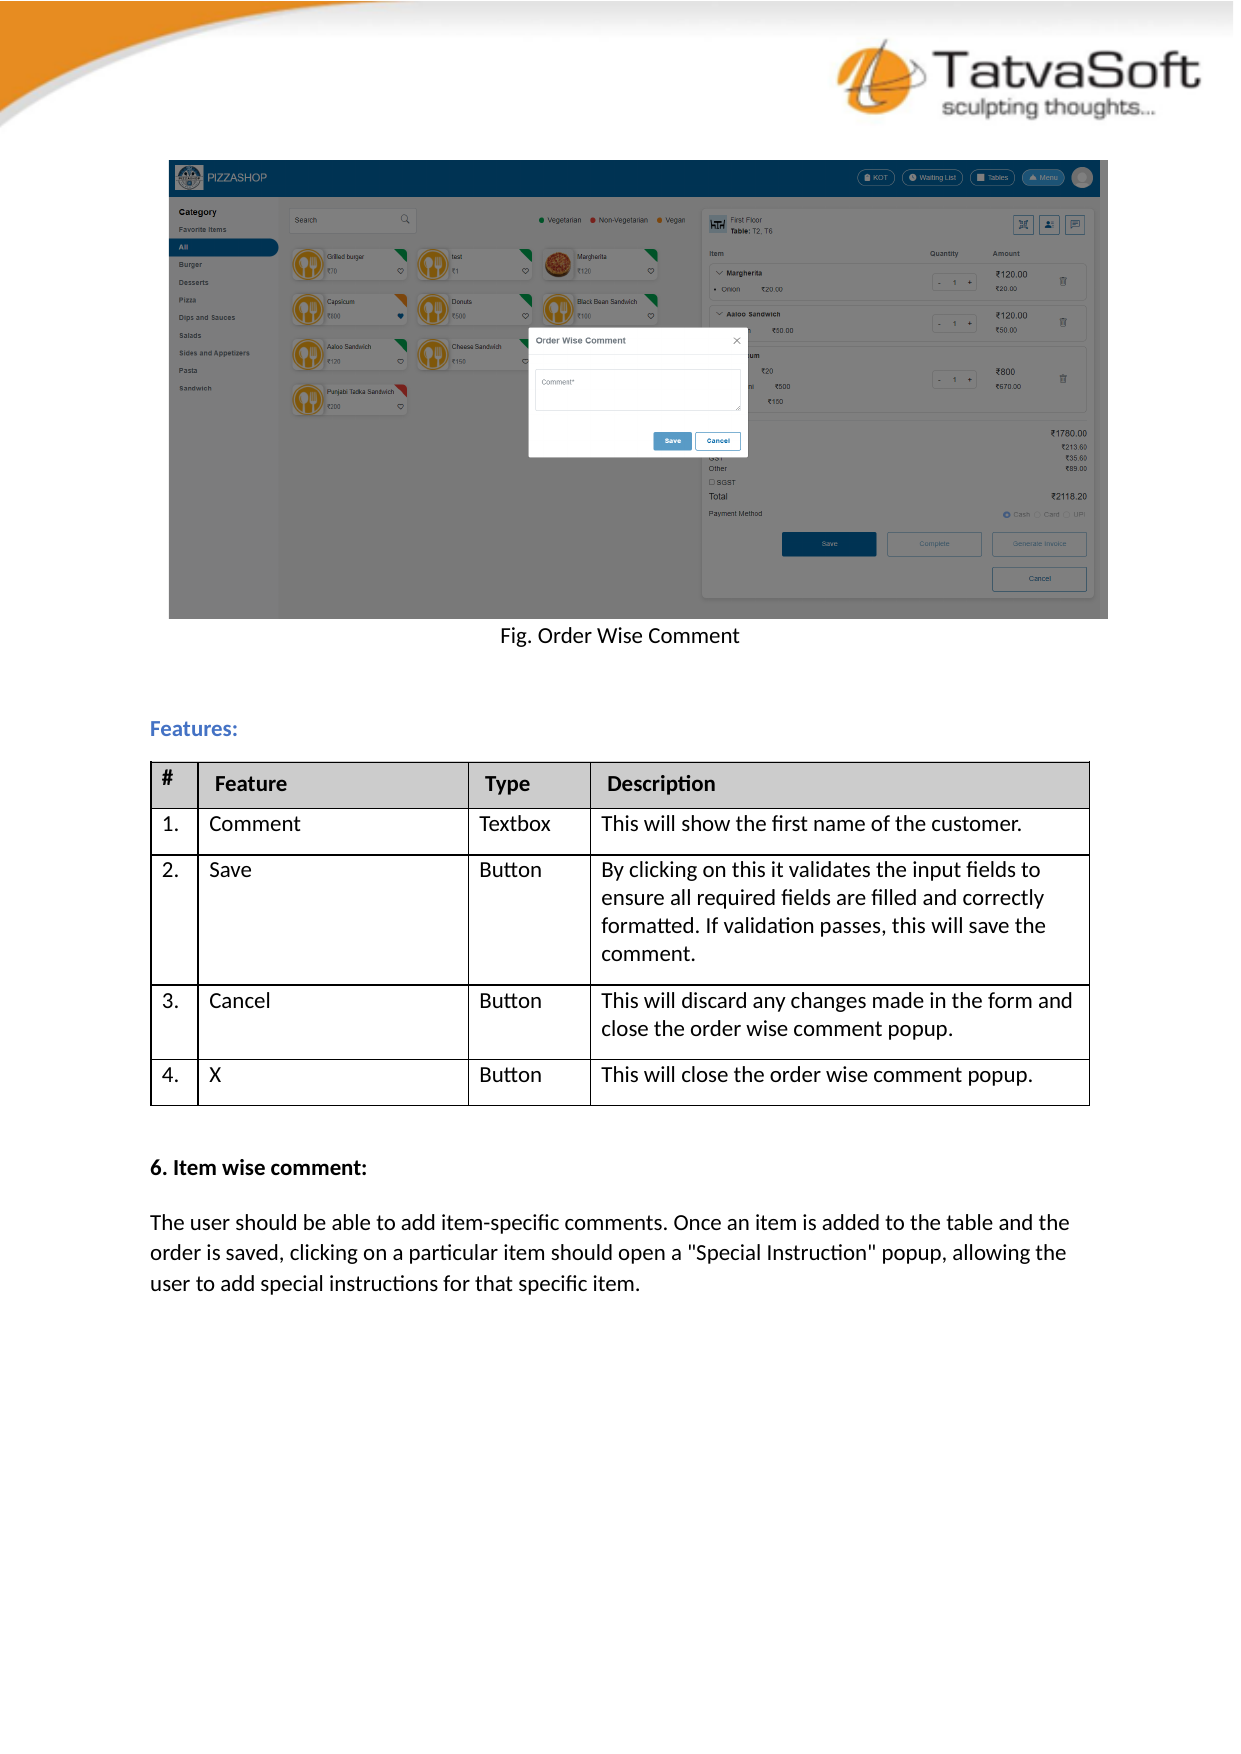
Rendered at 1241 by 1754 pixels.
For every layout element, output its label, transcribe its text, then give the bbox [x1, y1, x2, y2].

text 6. Item wise comment: [150, 1153, 1090, 1181]
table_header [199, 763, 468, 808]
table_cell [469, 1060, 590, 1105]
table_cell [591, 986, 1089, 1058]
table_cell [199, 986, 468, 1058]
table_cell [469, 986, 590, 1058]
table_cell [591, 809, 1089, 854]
text Features: [150, 714, 1090, 742]
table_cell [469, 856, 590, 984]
text The user should be able to add item-specific comments. Once an item is added to the table and the order is saved, clicking on a particular item should open a "Special Instruction" popup, allowing the user to add special instructions for that specific item. [150, 1208, 1090, 1297]
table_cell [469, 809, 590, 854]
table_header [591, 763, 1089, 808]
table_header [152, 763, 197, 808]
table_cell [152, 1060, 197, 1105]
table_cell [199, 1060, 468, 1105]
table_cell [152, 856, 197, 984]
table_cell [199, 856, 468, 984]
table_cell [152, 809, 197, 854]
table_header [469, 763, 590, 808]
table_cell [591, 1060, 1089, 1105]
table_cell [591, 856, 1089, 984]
picture [0, 1, 1234, 159]
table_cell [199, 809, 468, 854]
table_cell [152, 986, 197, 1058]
text Fig. Order Wise Comment [150, 106, 1090, 649]
